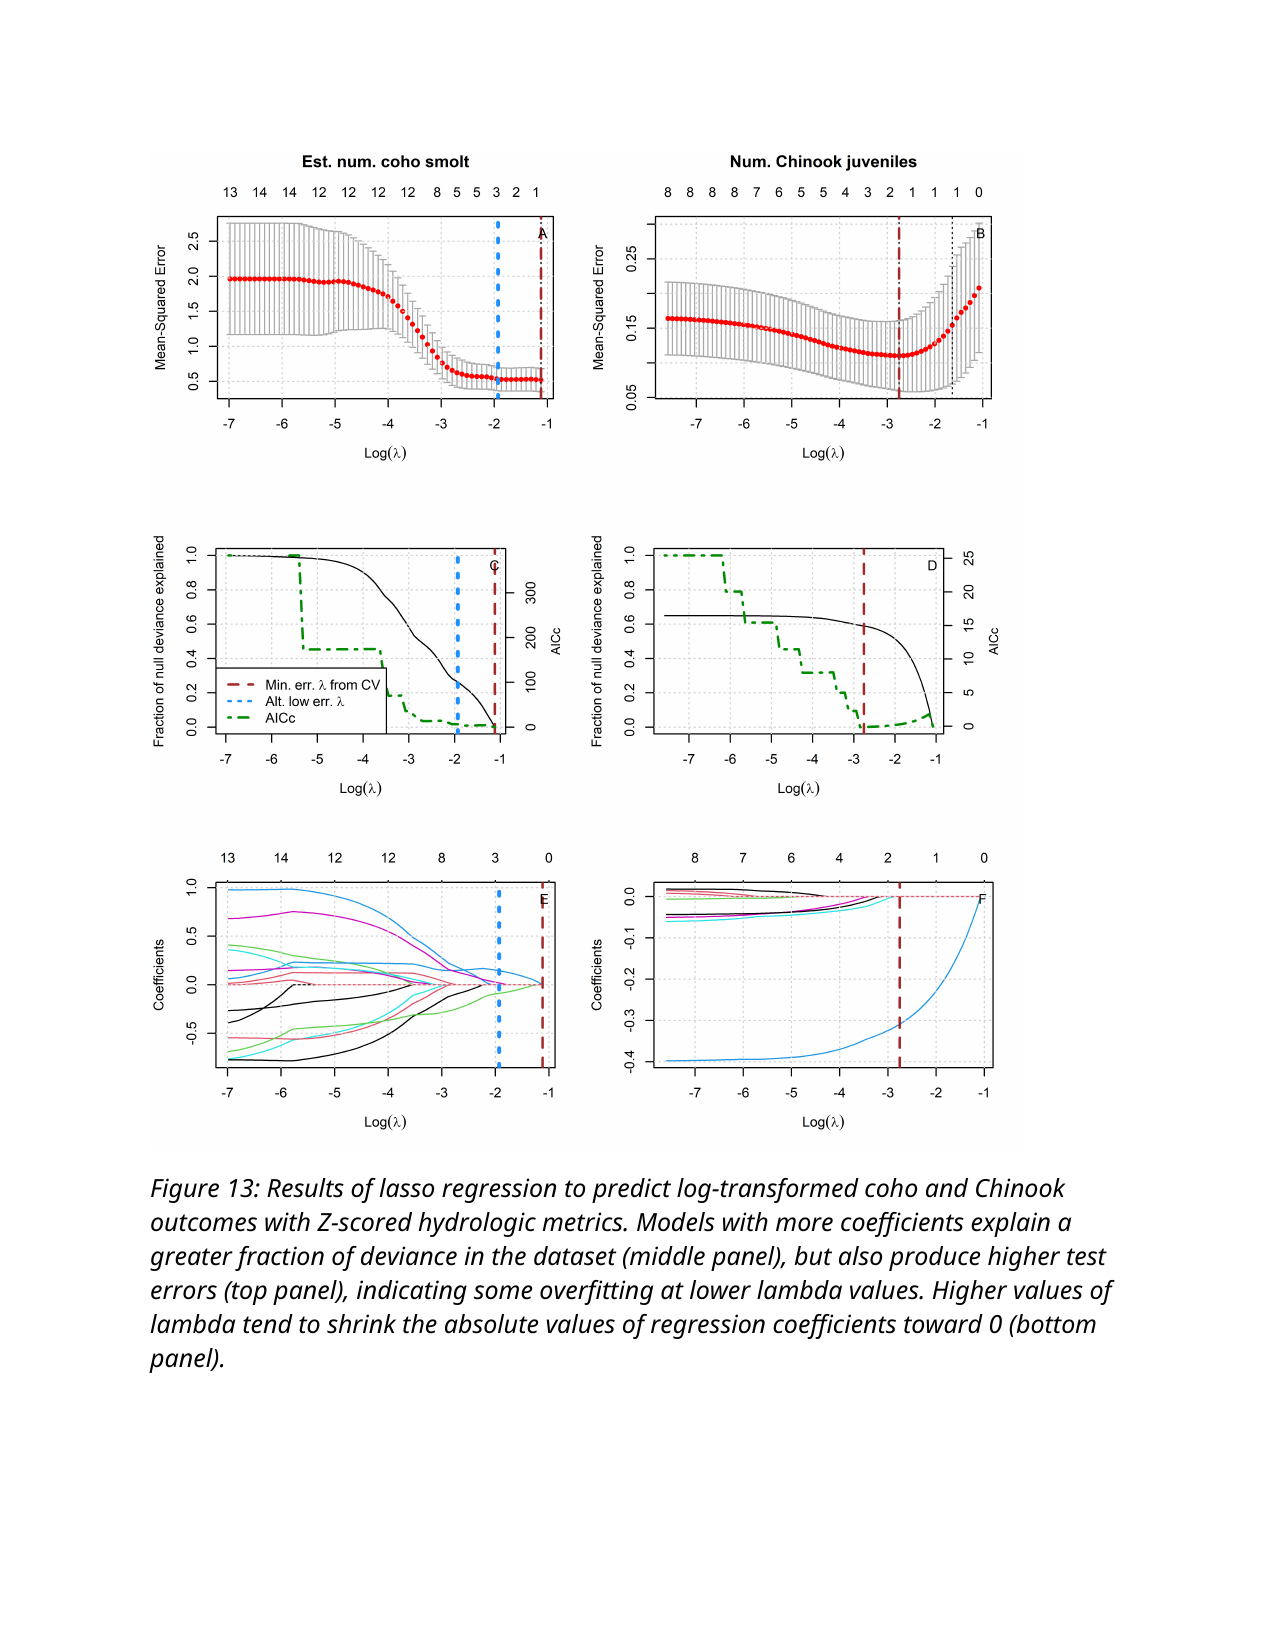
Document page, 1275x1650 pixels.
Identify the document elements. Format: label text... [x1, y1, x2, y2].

text Figure 13: Results of lasso regression to predict log-transformed coho and Chinook outcomes with Z-scored hydrologic metrics. Models with more coefficients explain a greater fraction of deviance in the dataset (middle panel), but also produce higher test errors (top panel), indicating some overfitting at lower lambda values. Higher values of lambda tend to shrink the absolute values of regression coefficients toward 0 (bottom panel). [150, 1171, 1125, 1375]
picture [150, 150, 1025, 1150]
